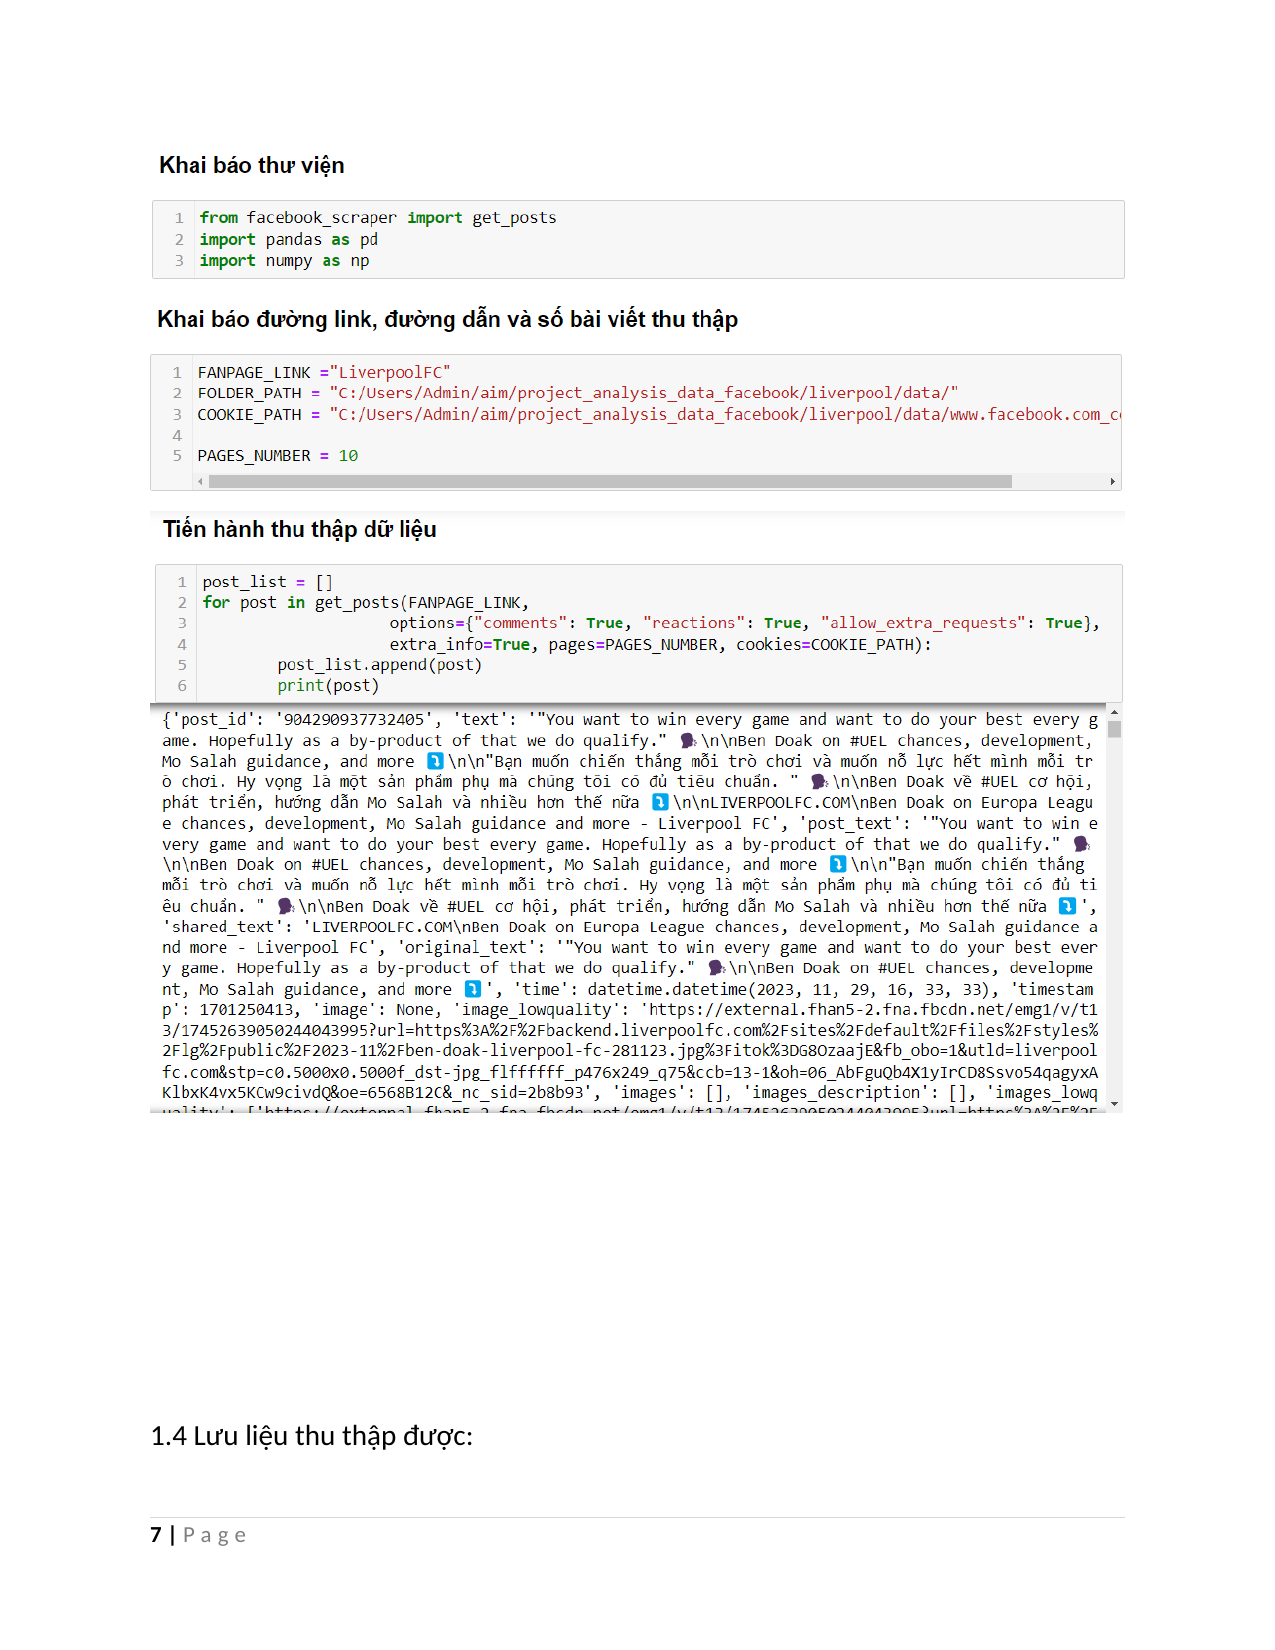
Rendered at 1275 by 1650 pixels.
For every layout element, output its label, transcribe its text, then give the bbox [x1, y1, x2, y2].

picture [150, 299, 1125, 492]
picture [150, 150, 1125, 281]
picture [150, 511, 1125, 1117]
text 1.4 Lưu liệu thu thập được: [150, 1417, 1125, 1452]
